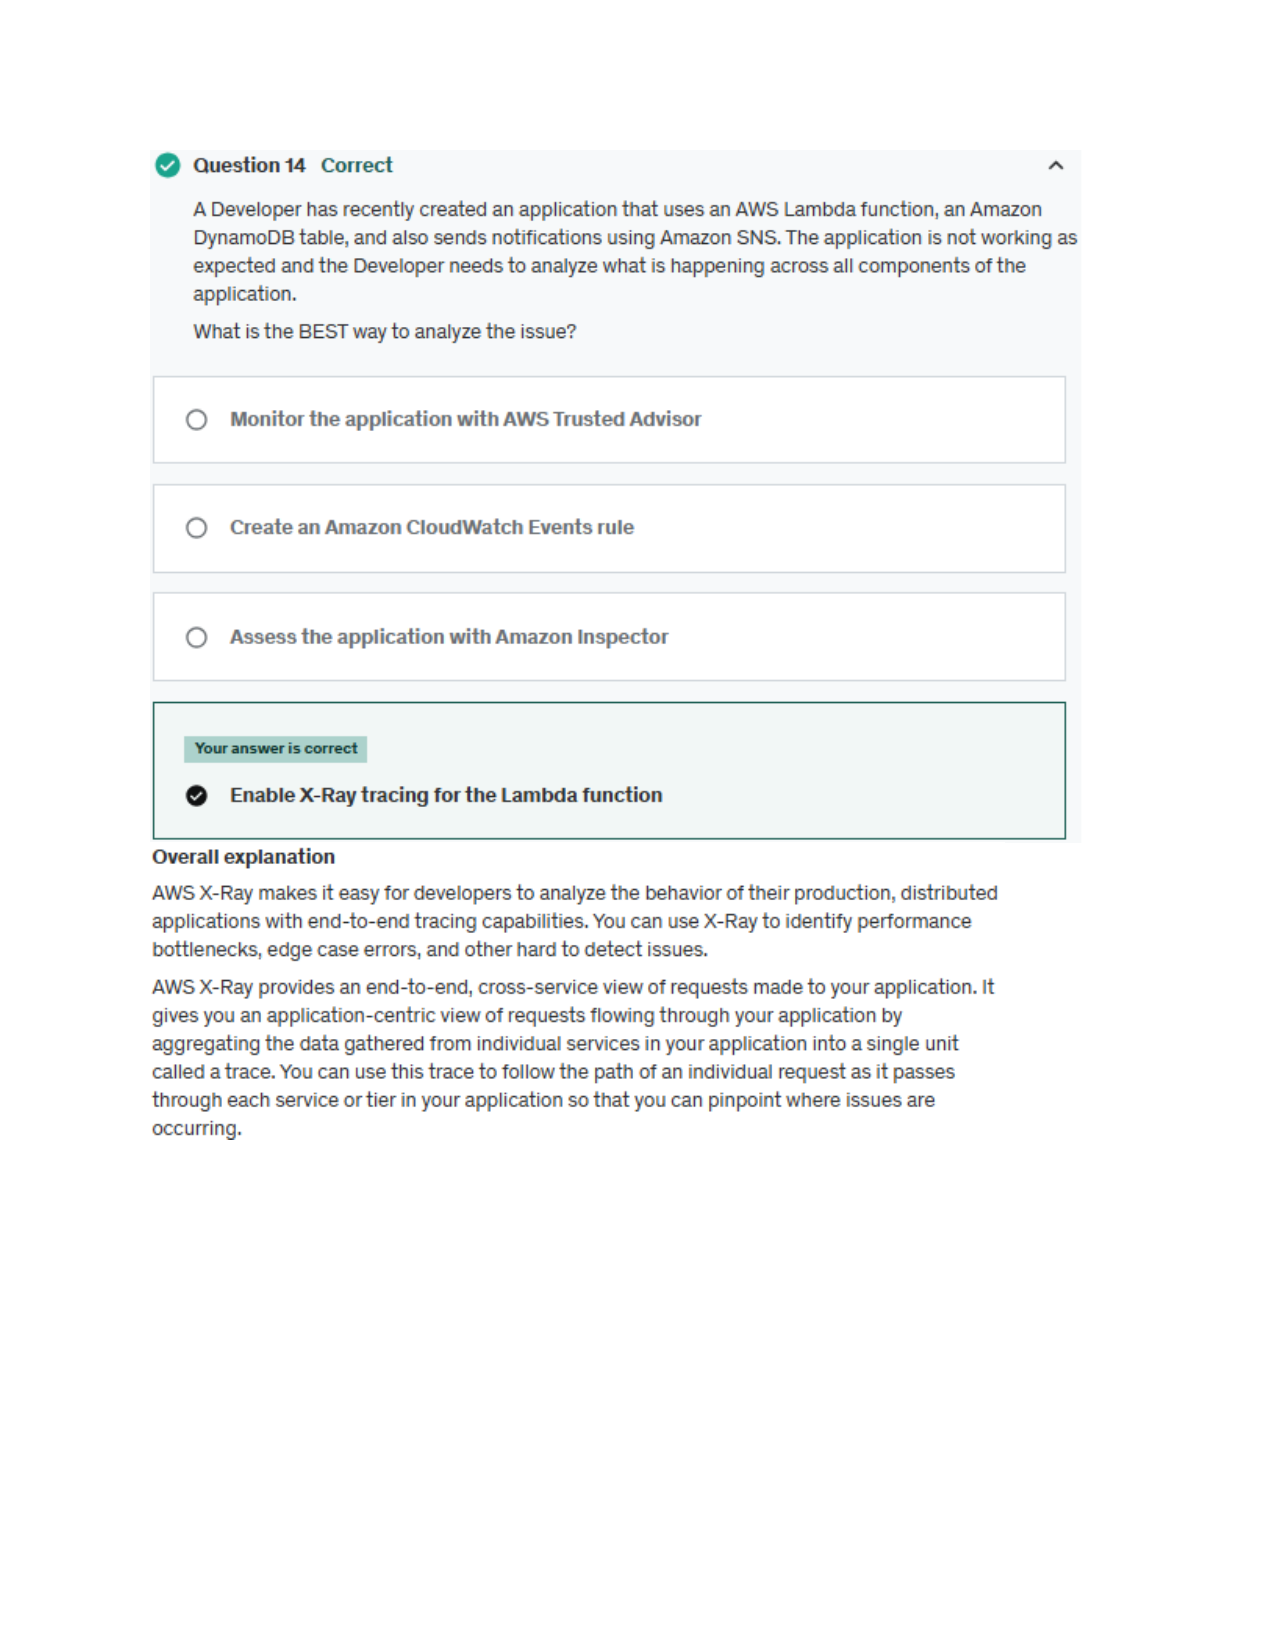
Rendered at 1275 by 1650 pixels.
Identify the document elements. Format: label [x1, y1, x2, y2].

picture [150, 150, 1082, 1140]
